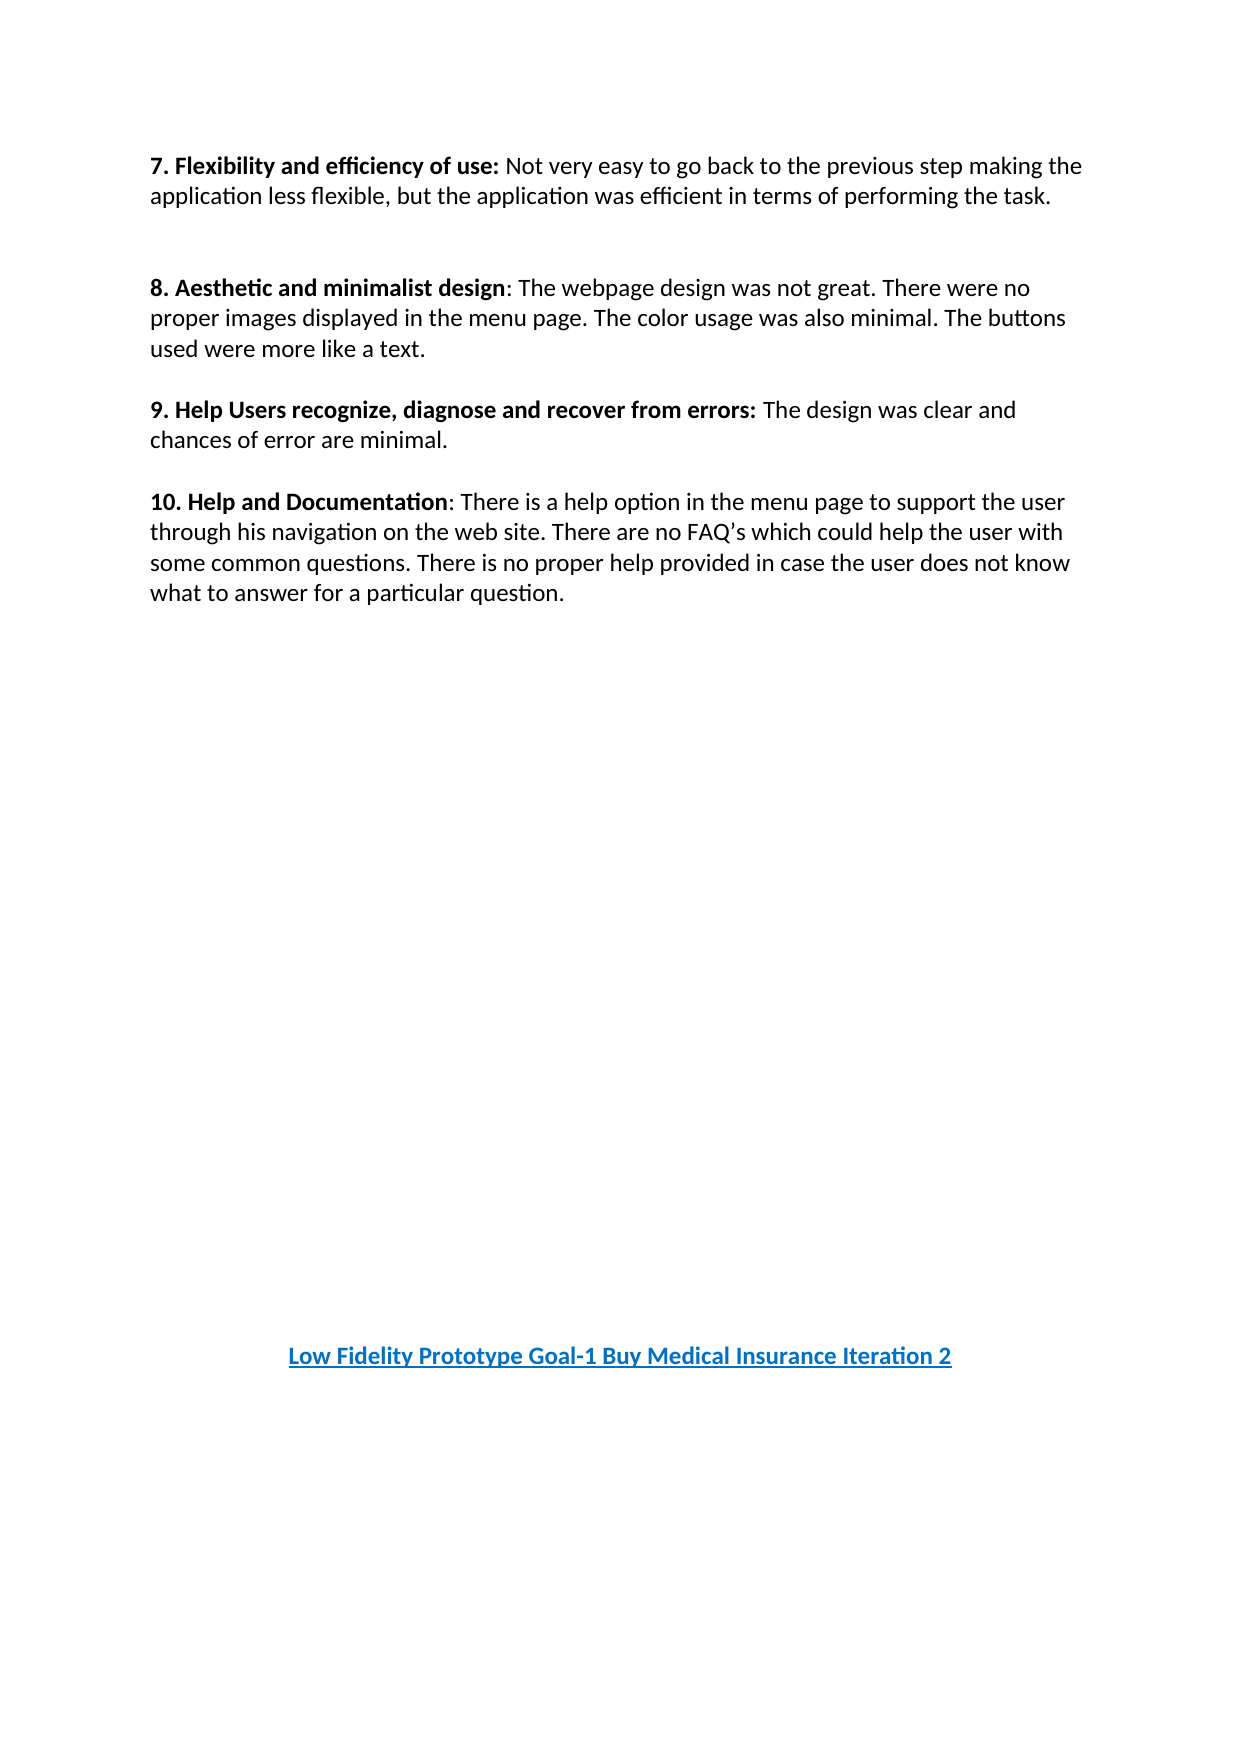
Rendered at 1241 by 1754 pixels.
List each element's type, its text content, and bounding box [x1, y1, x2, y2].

text 8. Aesthetic and minimalist design: The webpage design was not great. There were no proper images displayed in the menu page. The color usage was also minimal. The buttons used were more like a text. [150, 272, 1090, 364]
text Low Fidelity Prototype Goal-1 Buy Medical Insurance Iteration 2 [150, 1340, 1090, 1371]
text 7. Flexibility and efficiency of use: Not very easy to go back to the previous step making the application less flexible, but the application was efficient in terms of performing the task. [150, 150, 1090, 211]
text 9. Help Users recognize, diagnose and recover from errors: The design was clear and chances of error are minimal. [150, 394, 1090, 455]
text 10. Help and Documentation: There is a help option in the menu page to support the user through his navigation on the web site. There are no FAQ’s which could help the user with some common questions. There is no proper help provided in case the user does not know what to answer for a particular question. [150, 486, 1090, 608]
